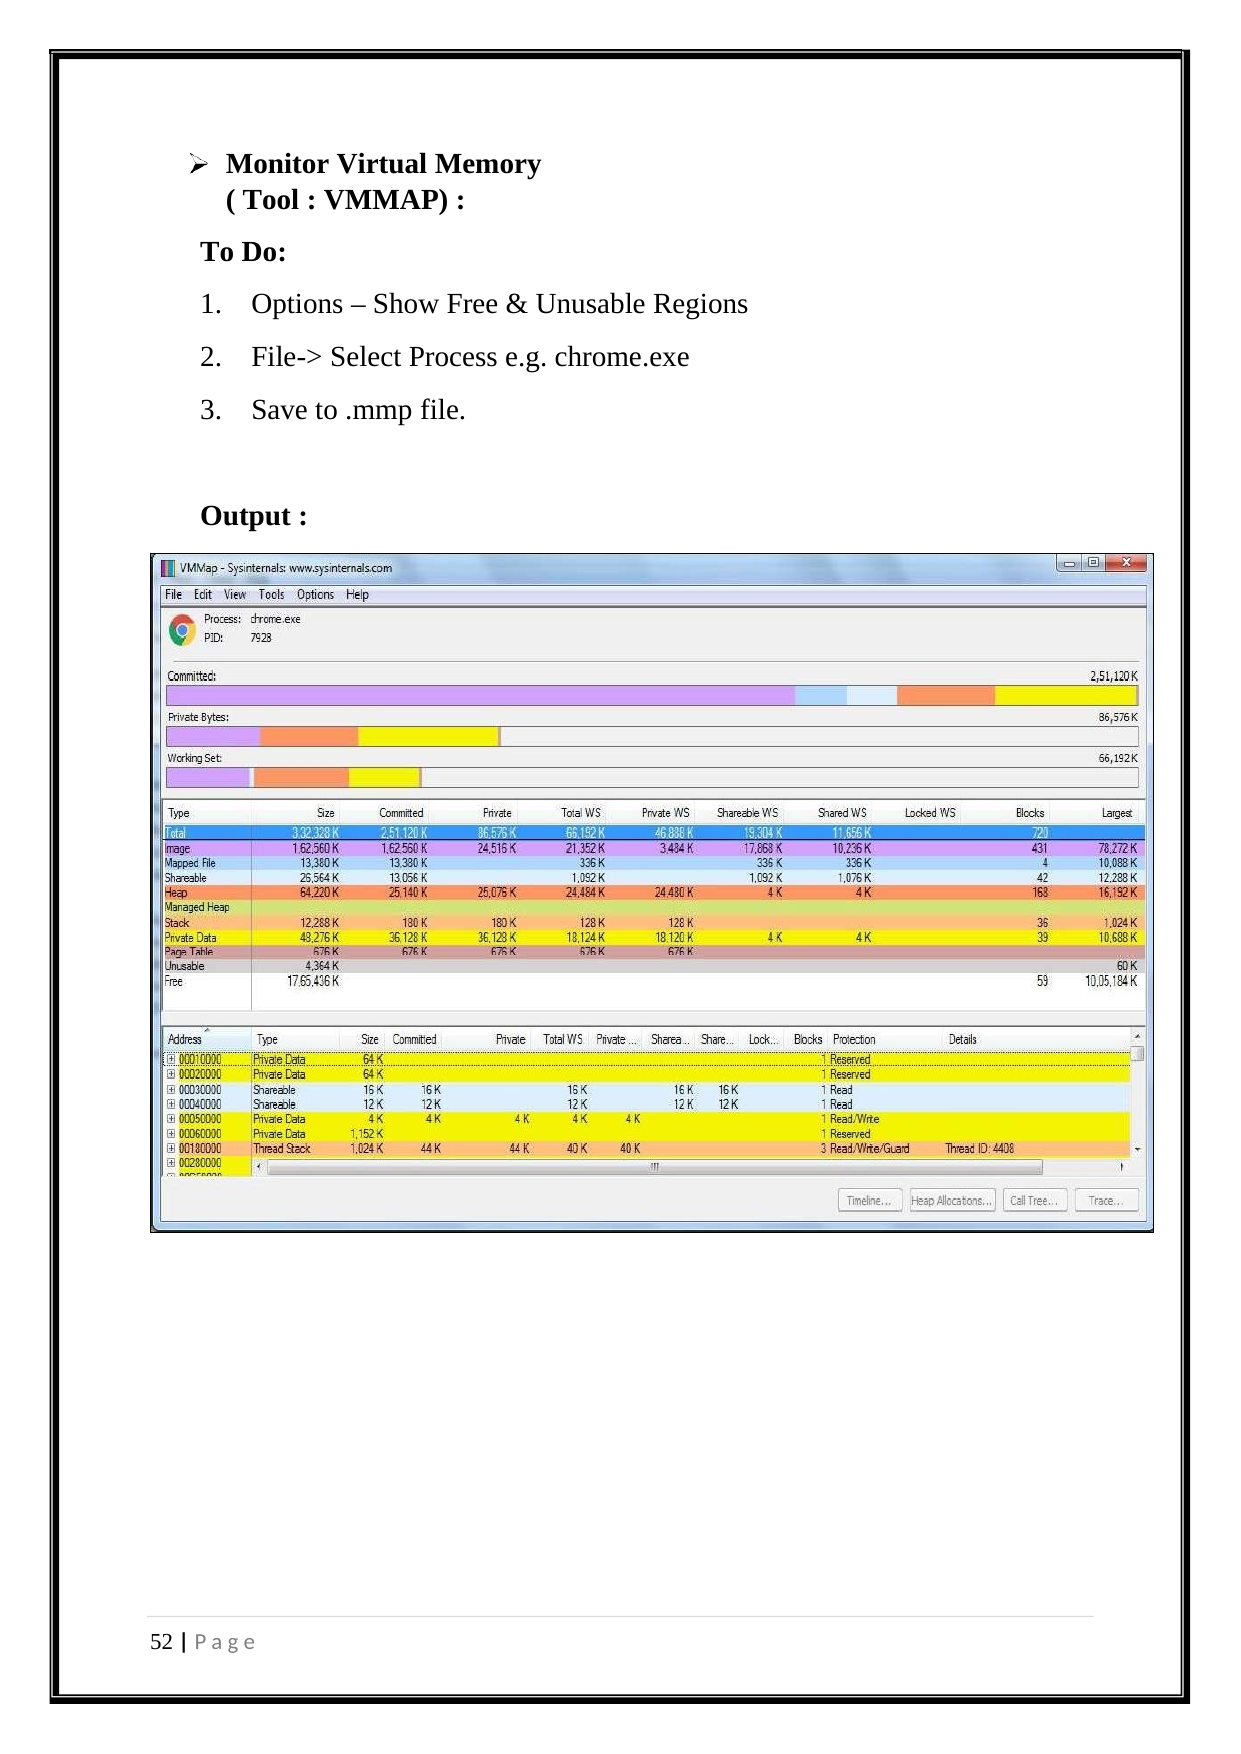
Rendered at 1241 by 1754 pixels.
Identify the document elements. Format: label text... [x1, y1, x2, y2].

list Options – Show Free & Unusable Regions [200, 287, 1173, 320]
picture [151, 554, 1153, 1232]
list File-> Select Process e.g. chrome.exe [200, 339, 1173, 373]
text Monitor Virtual Memory ( Tool : VMMAP) : [226, 146, 542, 216]
subtitle Output : [200, 498, 1173, 532]
list Save to .mmp file. [200, 392, 1173, 426]
subtitle To Do: [200, 234, 1173, 268]
picture [189, 152, 208, 174]
